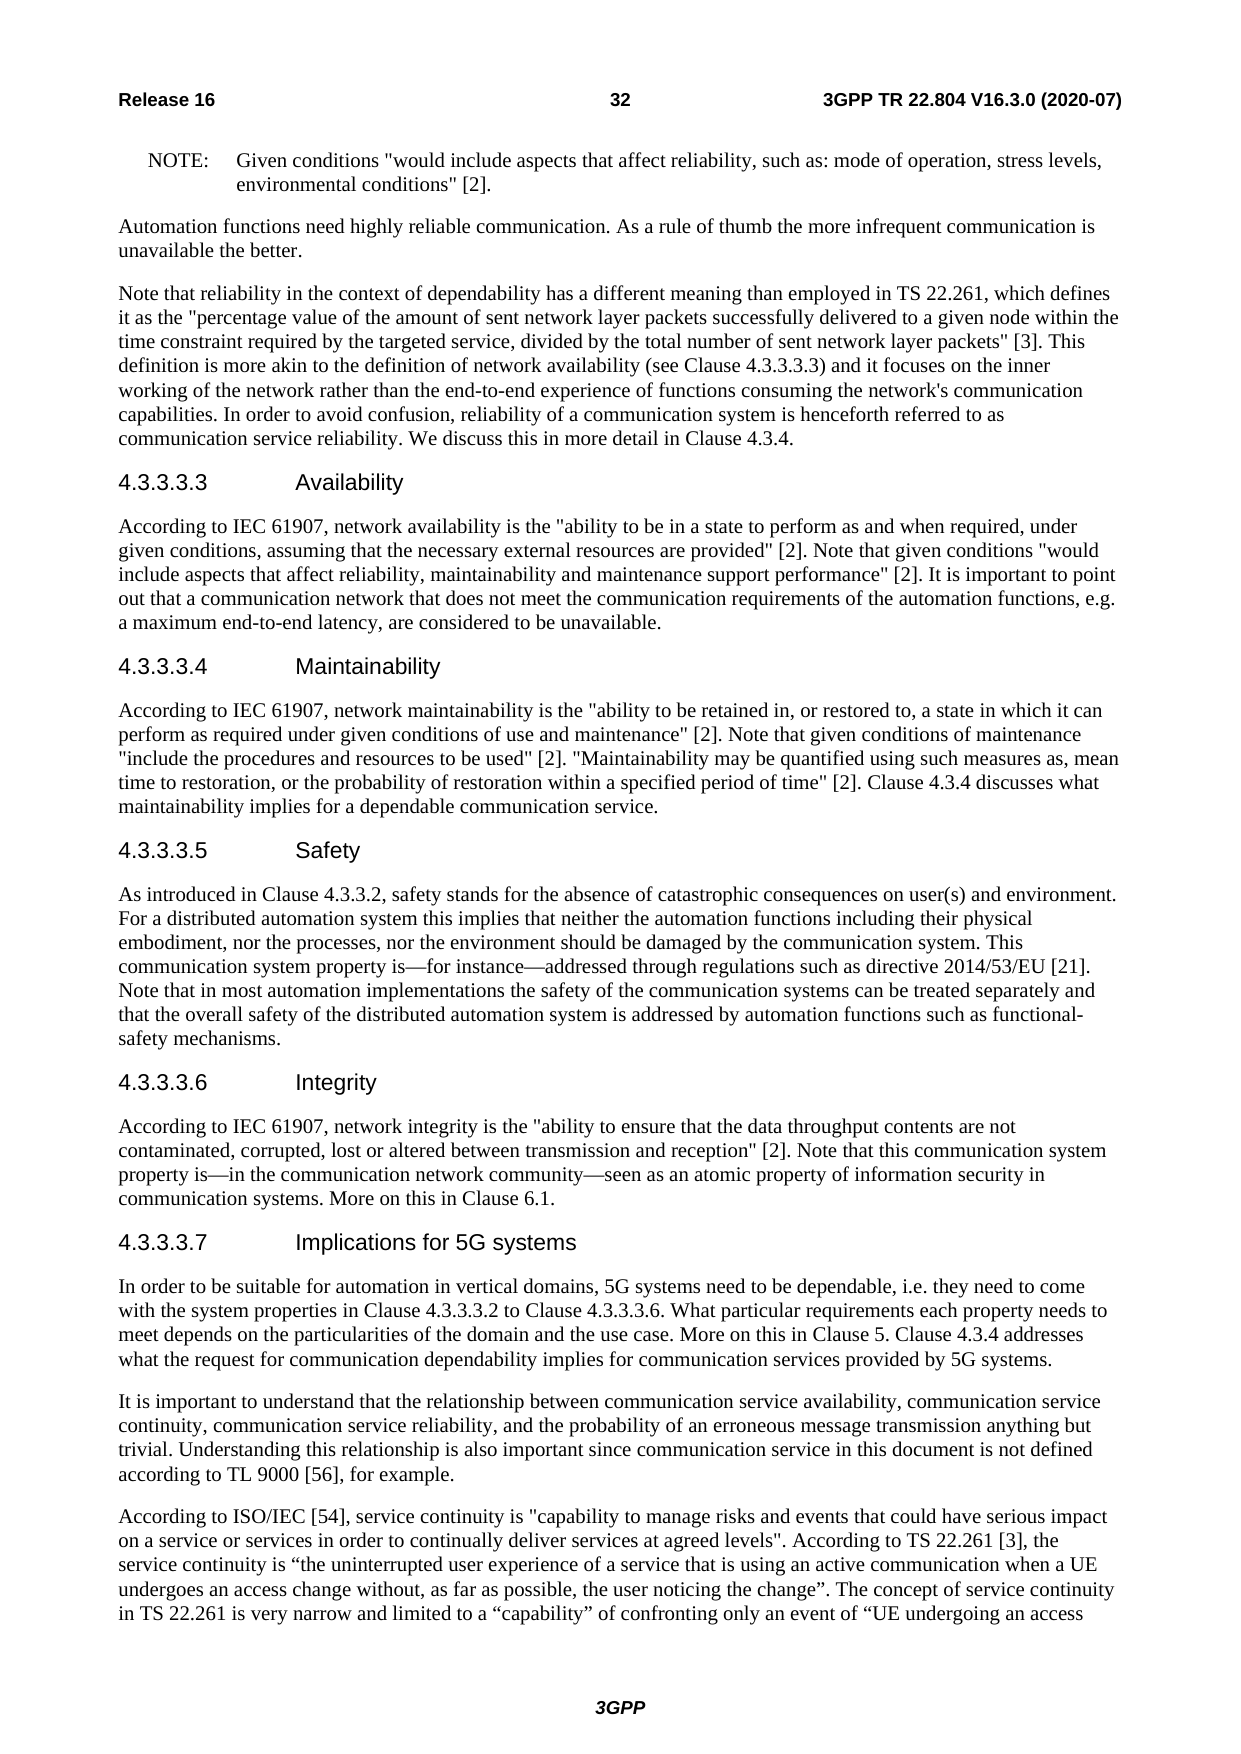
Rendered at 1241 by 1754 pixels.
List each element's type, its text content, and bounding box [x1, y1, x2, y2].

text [118, 1504, 1122, 1624]
subtitle 4.3.3.3.3 Availability [118, 468, 1122, 495]
text Automation functions need highly reliable communication. As a rule of thumb the more infrequent communication is unavailable the better. [118, 214, 1122, 262]
text Note that reliability in the context of dependability has a different meaning than employed in TS 22.261, which defines it as the "percentage value of the amount of sent network layer packets successfully delivered to a given node within the time constraint required by the targeted service, divided by the total number of sent network layer packets" [3]. This definition is more akin to the definition of network availability (see Clause 4.3.3.3.3) and it focuses on the inner working of the network rather than the end-to-end experience of functions consuming the network's communication capabilities. In order to avoid confusion, reliability of a communication system is henceforth referred to as communication service reliability. We discuss this in more detail in Clause 4.3.4. [118, 281, 1122, 450]
text According to IEC 61907, network maintainability is the "ability to be retained in, or restored to, a state in which it can perform as required under given conditions of use and maintenance" [2]. Note that given conditions of maintenance "include the procedures and resources to be used" [2]. "Maintainability may be quantified using such measures as, mean time to restoration, or the probability of restoration within a specified period of time" [2]. Clause 4.3.4 discusses what maintainability implies for a dependable communication service. [118, 698, 1122, 818]
subtitle 4.3.3.3.6 Integrity [118, 1069, 1122, 1095]
text It is important to understand that the relationship between communication service availability, communication service continuity, communication service reliability, and the probability of an erroneous message transmission anything but trivial. Understanding this relationship is also important since communication service in this document is not defined according to TL 9000 [56], for example. [118, 1389, 1122, 1486]
subtitle 4.3.3.3.4 Maintainability [118, 653, 1122, 679]
subtitle 4.3.3.3.7 Implications for 5G systems [118, 1229, 1122, 1256]
text According to IEC 61907, network availability is the "ability to be in a state to perform as and when required, under given conditions, assuming that the necessary external resources are provided" [2]. Note that given conditions "would include aspects that affect reliability, maintainability and maintenance support performance" [2]. It is important to point out that a communication network that does not meet the communication requirements of the automation functions, e.g. a maximum end-to-end latency, are considered to be unavailable. [118, 513, 1122, 634]
text In order to be suitable for automation in vertical domains, 5G systems need to be dependable, i.e. they need to come with the system properties in Clause 4.3.3.3.2 to Clause 4.3.3.3.6. What particular requirements each property needs to meet depends on the particularities of the domain and the use case. More on this in Clause 5. Clause 4.3.4 addresses what the request for communication dependability implies for communication services provided by 5G systems. [118, 1274, 1122, 1371]
subtitle 4.3.3.3.5 Safety [118, 837, 1122, 863]
text According to IEC 61907, network integrity is the "ability to ensure that the data throughput contents are not contaminated, corrupted, lost or altered between transmission and reception" [2]. Note that this communication system property is—in the communication network community—seen as an atomic property of information security in communication systems. More on this in Clause 6.1. [118, 1114, 1122, 1210]
text NOTE: Given conditions "would include aspects that affect reliability, such as: mode of operation, stress levels, environmental conditions" [2]. [148, 147, 1122, 196]
text As introduced in Clause 4.3.3.2, safety stands for the absence of catastrophic consequences on user(s) and environment. For a distributed automation system this implies that neither the automation functions including their physical embodiment, nor the processes, nor the environment should be damaged by the communication system. This communication system property is—for instance—addressed through regulations such as directive 2014/53/EU [21]. Note that in most automation implementations the safety of the communication systems can be treated separately and that the overall safety of the distributed automation system is addressed by automation functions such as functional-safety mechanisms. [118, 882, 1122, 1050]
